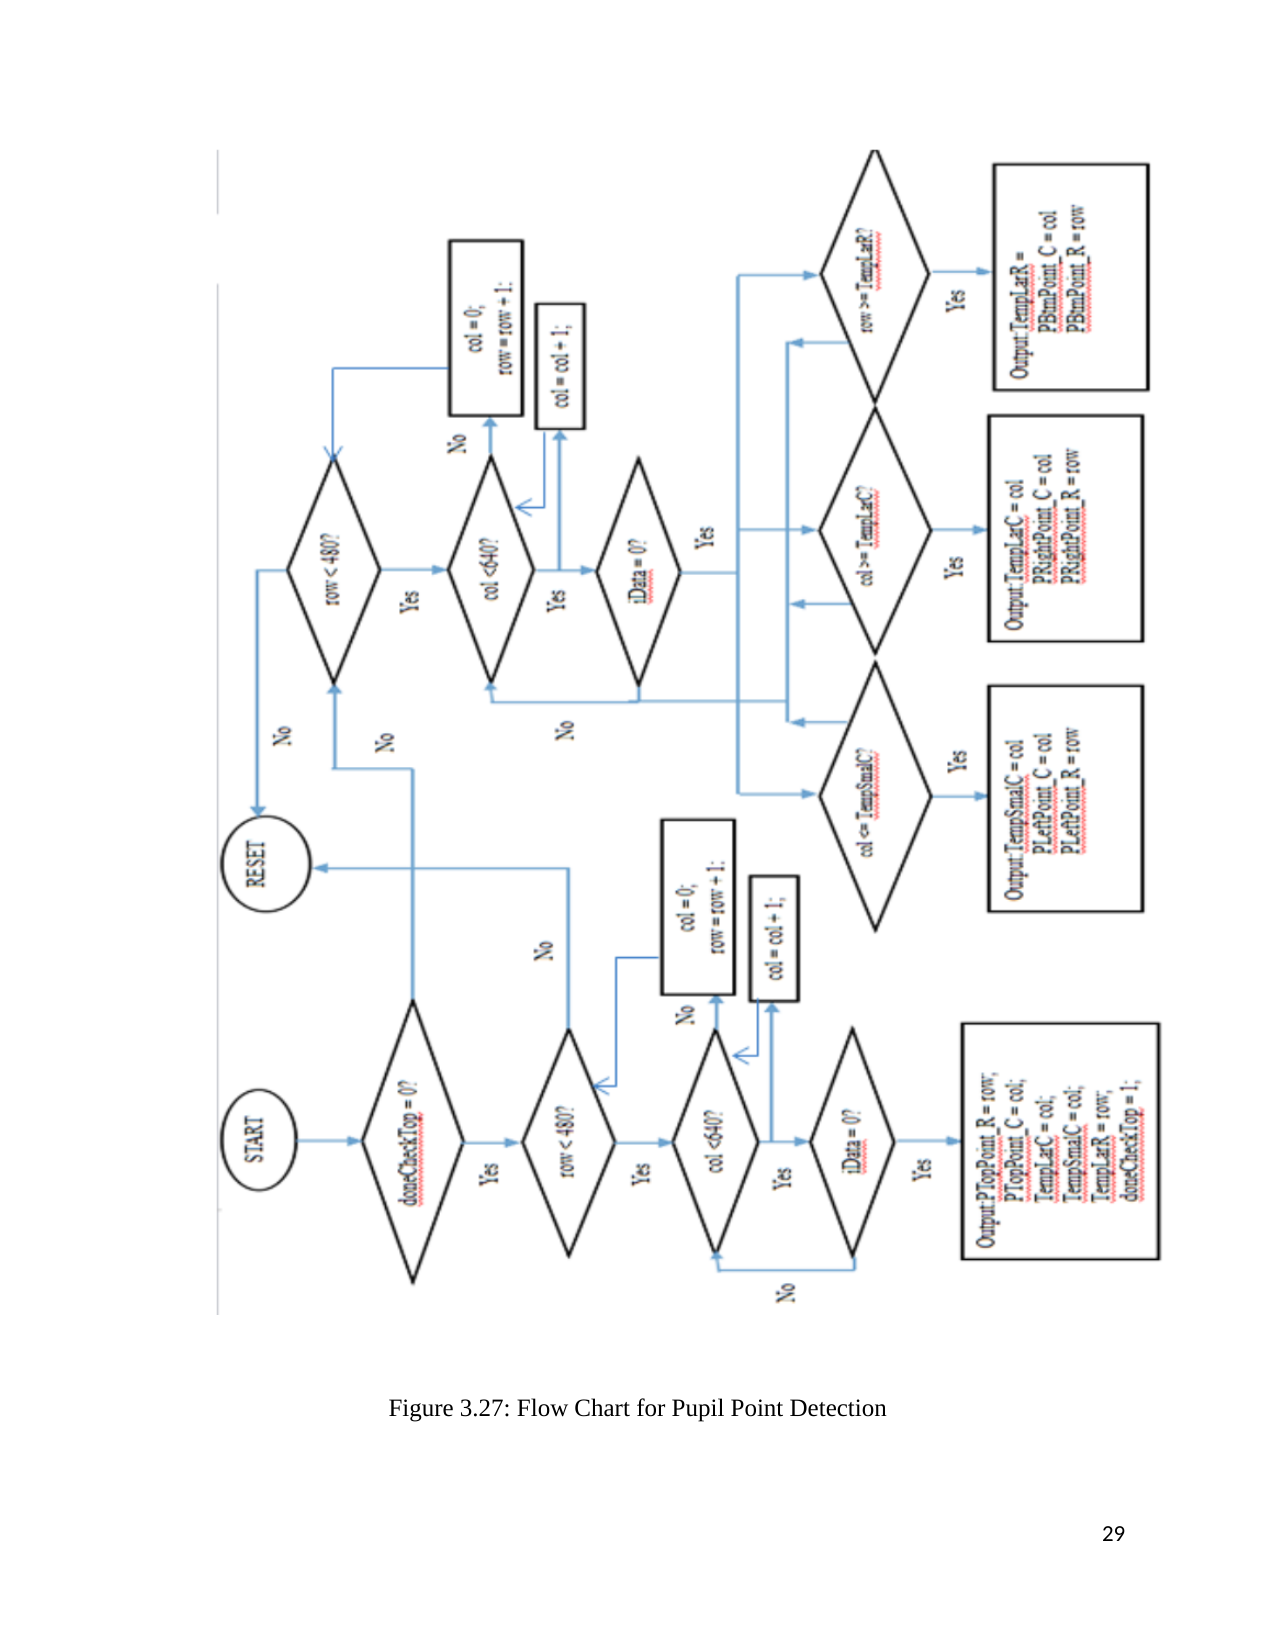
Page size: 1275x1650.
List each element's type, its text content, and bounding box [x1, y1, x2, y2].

picture [218, 151, 1249, 1315]
text Figure 3.27: Flow Chart for Pupil Point Detection [150, 1393, 1125, 1422]
